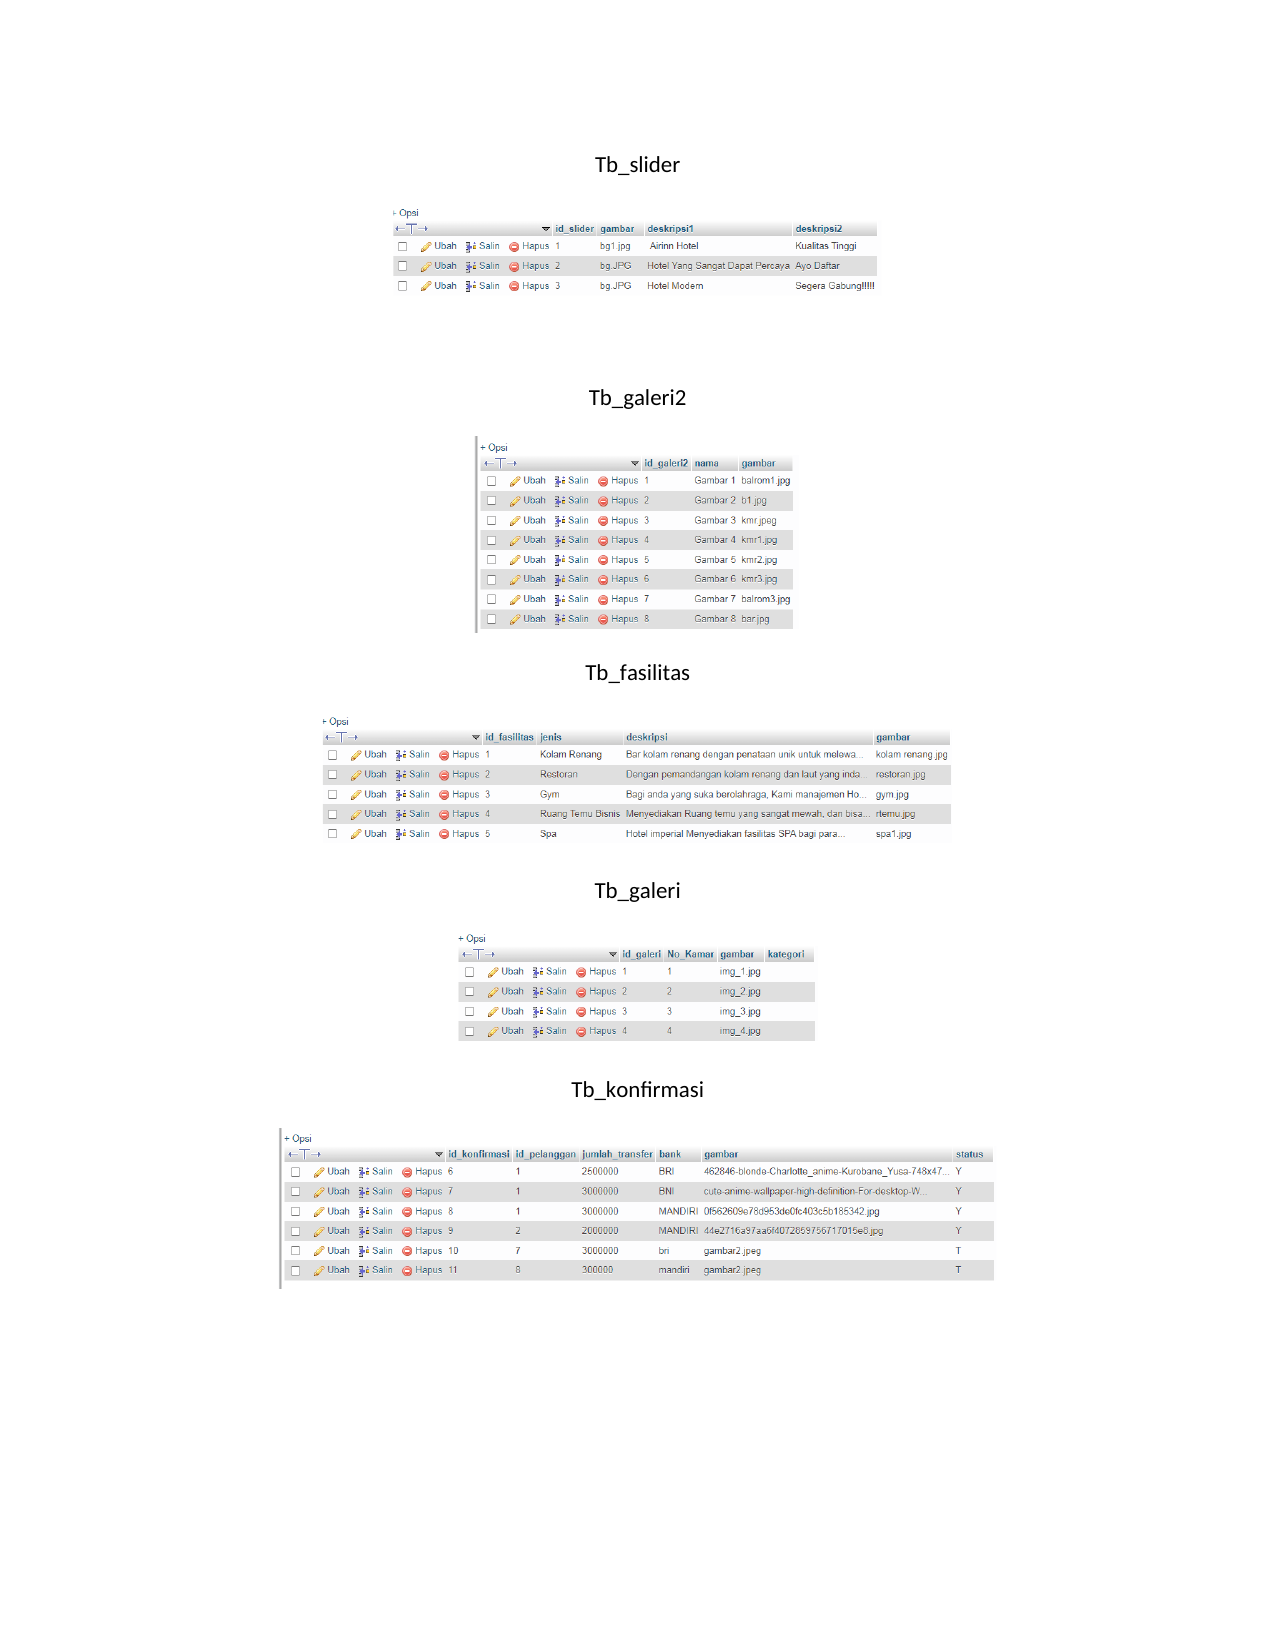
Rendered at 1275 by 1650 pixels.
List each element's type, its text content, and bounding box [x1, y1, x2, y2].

picture [456, 929, 819, 1051]
text Tb_galeri2 [150, 383, 1125, 411]
picture [474, 436, 801, 633]
picture [322, 711, 953, 852]
picture [278, 1128, 997, 1289]
text Tb_slider [150, 150, 1125, 178]
picture [393, 203, 882, 305]
text Tb_galeri [150, 877, 1125, 905]
text Tb_fasilitas [150, 658, 1125, 686]
text Tb_konfirmasi [150, 1076, 1125, 1103]
